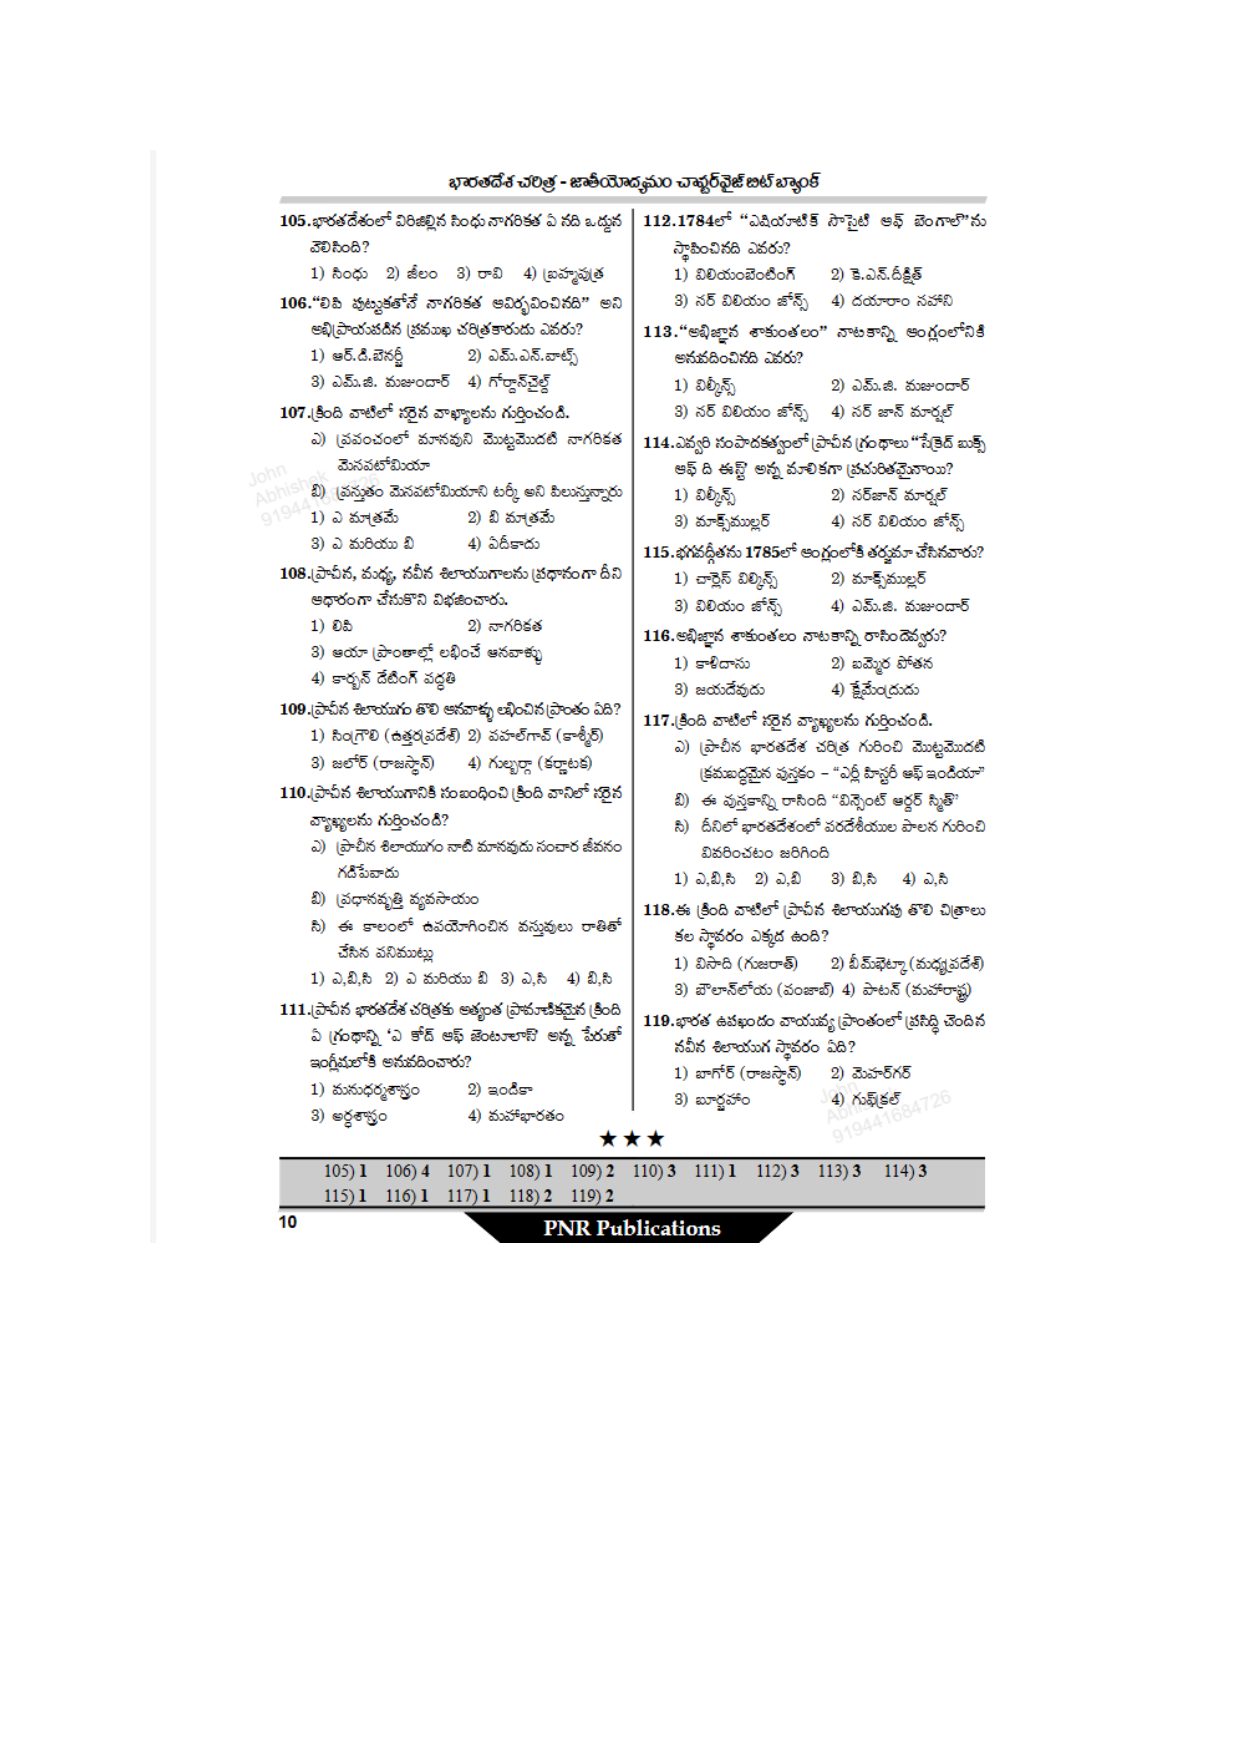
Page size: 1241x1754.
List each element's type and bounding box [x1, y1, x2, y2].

picture [150, 150, 1091, 1243]
